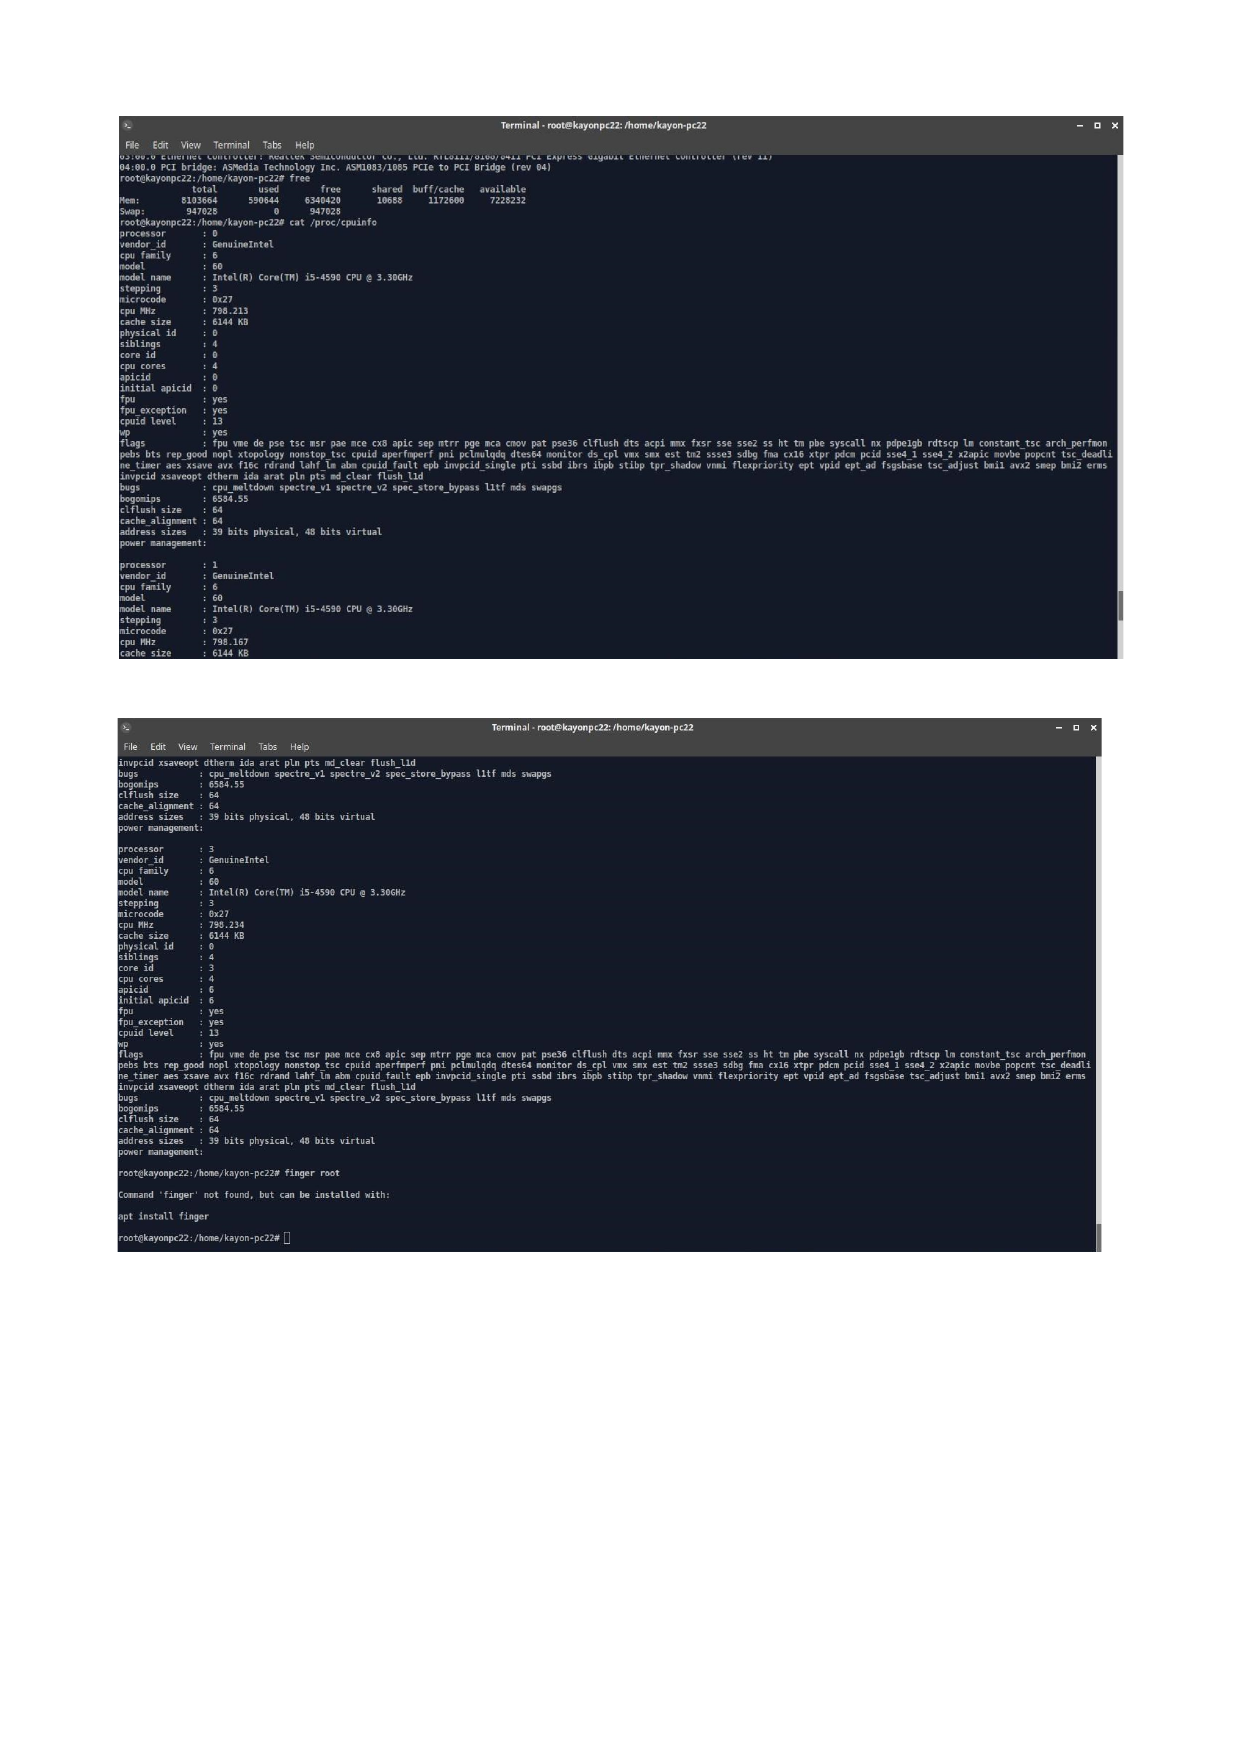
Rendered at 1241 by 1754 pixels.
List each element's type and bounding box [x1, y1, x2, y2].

picture [117, 718, 1102, 1252]
picture [118, 116, 1124, 659]
